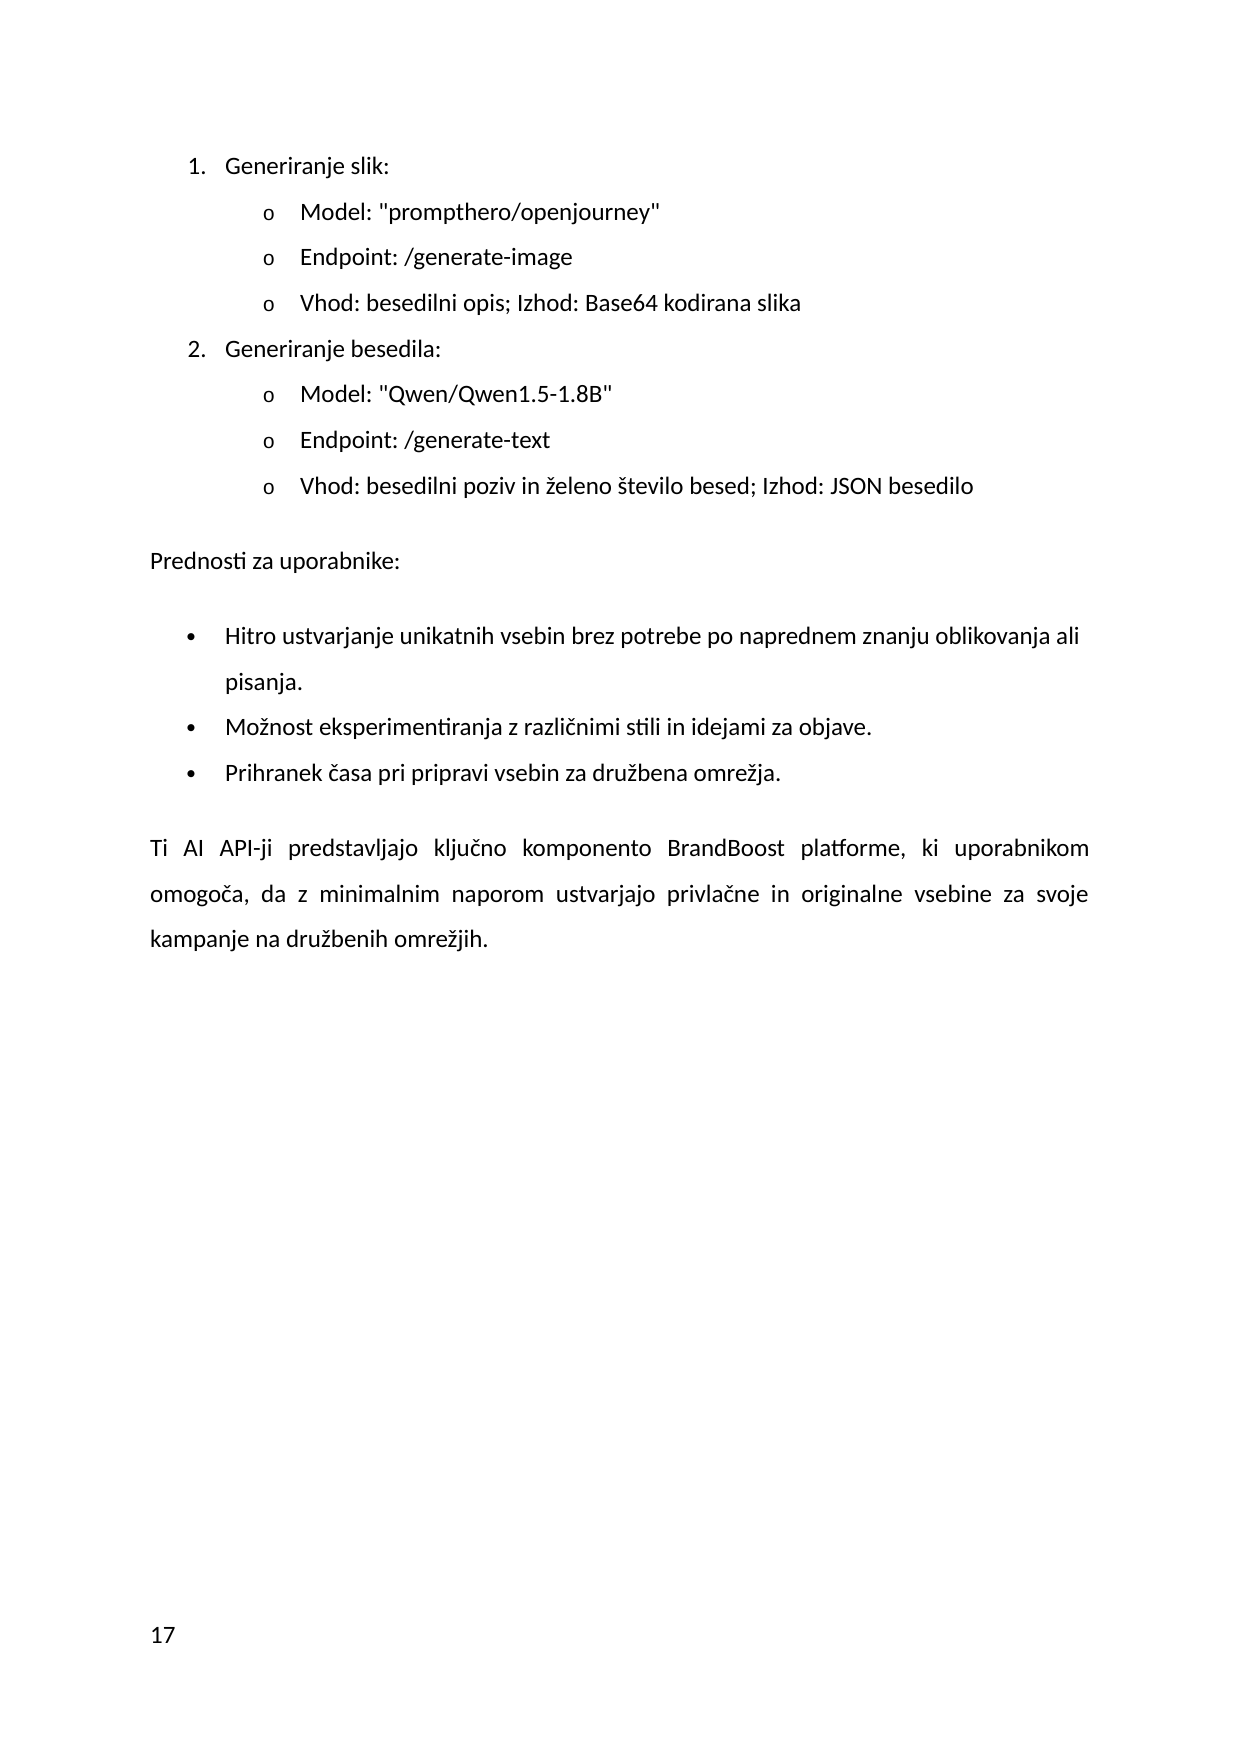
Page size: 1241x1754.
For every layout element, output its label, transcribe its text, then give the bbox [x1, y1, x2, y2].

list Generiranje besedila: [187, 333, 1090, 363]
list Hitro ustvarjanje unikatnih vsebin brez potrebe po naprednem znanju oblikovanja ali pisanja. [187, 620, 1090, 696]
list Model: "Qwen/Qwen1.5-1.8B" [262, 379, 1090, 409]
list Generiranje slik: [187, 150, 1090, 181]
list Endpoint: /generate-text [262, 424, 1090, 455]
list Model: "prompthero/openjourney" [262, 196, 1090, 226]
list Možnost eksperimentiranja z različnimi stili in idejami za objave. [187, 711, 1090, 742]
text Ti AI API-ji predstavljajo ključno komponento BrandBoost platforme, ki uporabnikom omogoča, da z minimalnim naporom ustvarjajo privlačne in originalne vsebine za svoje kampanje na družbenih omrežjih. [150, 832, 1090, 954]
list Endpoint: /generate-image [262, 241, 1090, 272]
list Vhod: besedilni opis; Izhod: Base64 kodirana slika [262, 287, 1090, 318]
list Prihranek časa pri pripravi vsebin za družbena omrežja. [187, 757, 1090, 788]
list Vhod: besedilni poziv in želeno število besed; Izhod: JSON besedilo [262, 470, 1090, 501]
text Prednosti za uporabnike: [150, 545, 1090, 576]
